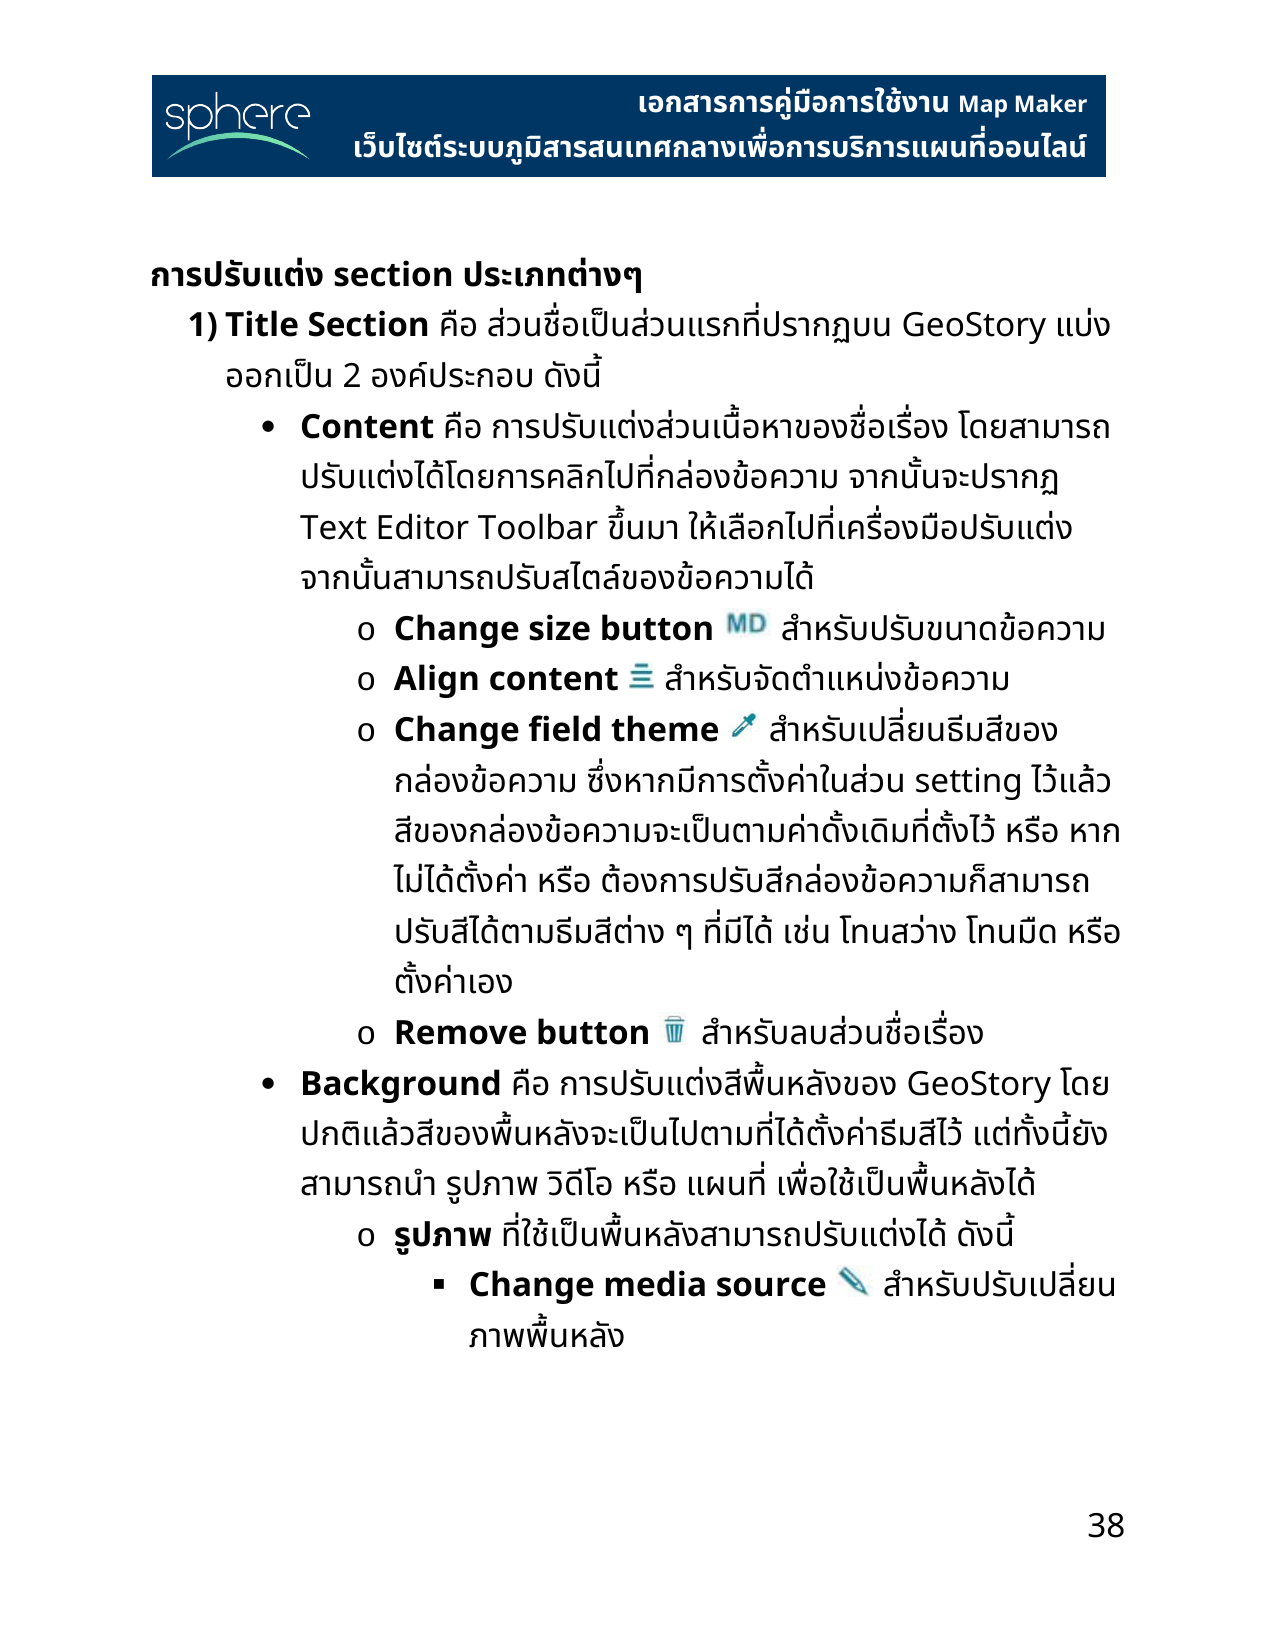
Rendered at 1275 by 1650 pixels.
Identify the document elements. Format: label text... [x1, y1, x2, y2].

list Change size button สำหรับปรับขนาดข้อความ [356, 604, 1125, 655]
picture [722, 608, 772, 641]
picture [835, 1265, 874, 1297]
list Title Section คือ ส่วนชื่อเป็นส่วนแรกที่ปรากฏบน GeoStory แบ่งออกเป็น 2 องค์ประกอบ ดังนี้ [187, 301, 1125, 402]
picture [728, 710, 760, 742]
list Change field theme สำหรับเปลี่ยนธีมสีของกล่องข้อความ ซึ่งหากมีการตั้งค่าในส่วน setting ไว้แล้วสีของกล่องข้อความจะเป็นตามค่าดั้งเดิมที่ตั้งไว้ หรือ หากไม่ได้ตั้งค่า หรือ ต้องการปรับสีกล่องข้อความก็สามารถปรับสีได้ตามธีมสีต่าง ๆ ที่มีได้ เช่น โทนสว่าง โทนมืด หรือ ตั้งค่าเอง [356, 706, 1125, 1009]
list รูปภาพ ที่ใช้เป็นพื้นหลังสามารถปรับแต่งได้ ดังนี้ [356, 1211, 1125, 1261]
list Remove button สำหรับลบส่วนชื่อเรื่อง [356, 1009, 1125, 1059]
text การปรับแต่ง section ประเภทต่างๆ [150, 251, 1125, 301]
list Content คือ การปรับแต่งส่วนเนื้อหาของชื่อเรื่อง โดยสามารถปรับแต่งได้โดยการคลิกไปที่กล่องข้อความ จากนั้นจะปรากฏ Text Editor Toolbar ขึ้นมา ให้เลือกไปที่เครื่องมือปรับแต่งจากนั้นสามารถปรับสไตล์ของข้อความได้ [262, 402, 1125, 604]
picture [163, 91, 314, 161]
list Background คือ การปรับแต่งสีพื้นหลังของ GeoStory โดยปกติแล้วสีของพื้นหลังจะเป็นไปตามที่ได้ตั้งค่าธีมสีไว้ แต่ทั้งนี้ยังสามารถนำ รูปภาพ วิดีโอ หรือ แผนที่ เพื่อใช้เป็นพื้นหลังได้ [262, 1059, 1125, 1211]
list Align content สำหรับจัดตำแหน่งข้อความ [356, 655, 1125, 706]
list Change media source สำหรับปรับเปลี่ยนภาพพื้นหลัง [431, 1261, 1125, 1362]
picture [659, 1012, 693, 1045]
picture [629, 661, 654, 689]
